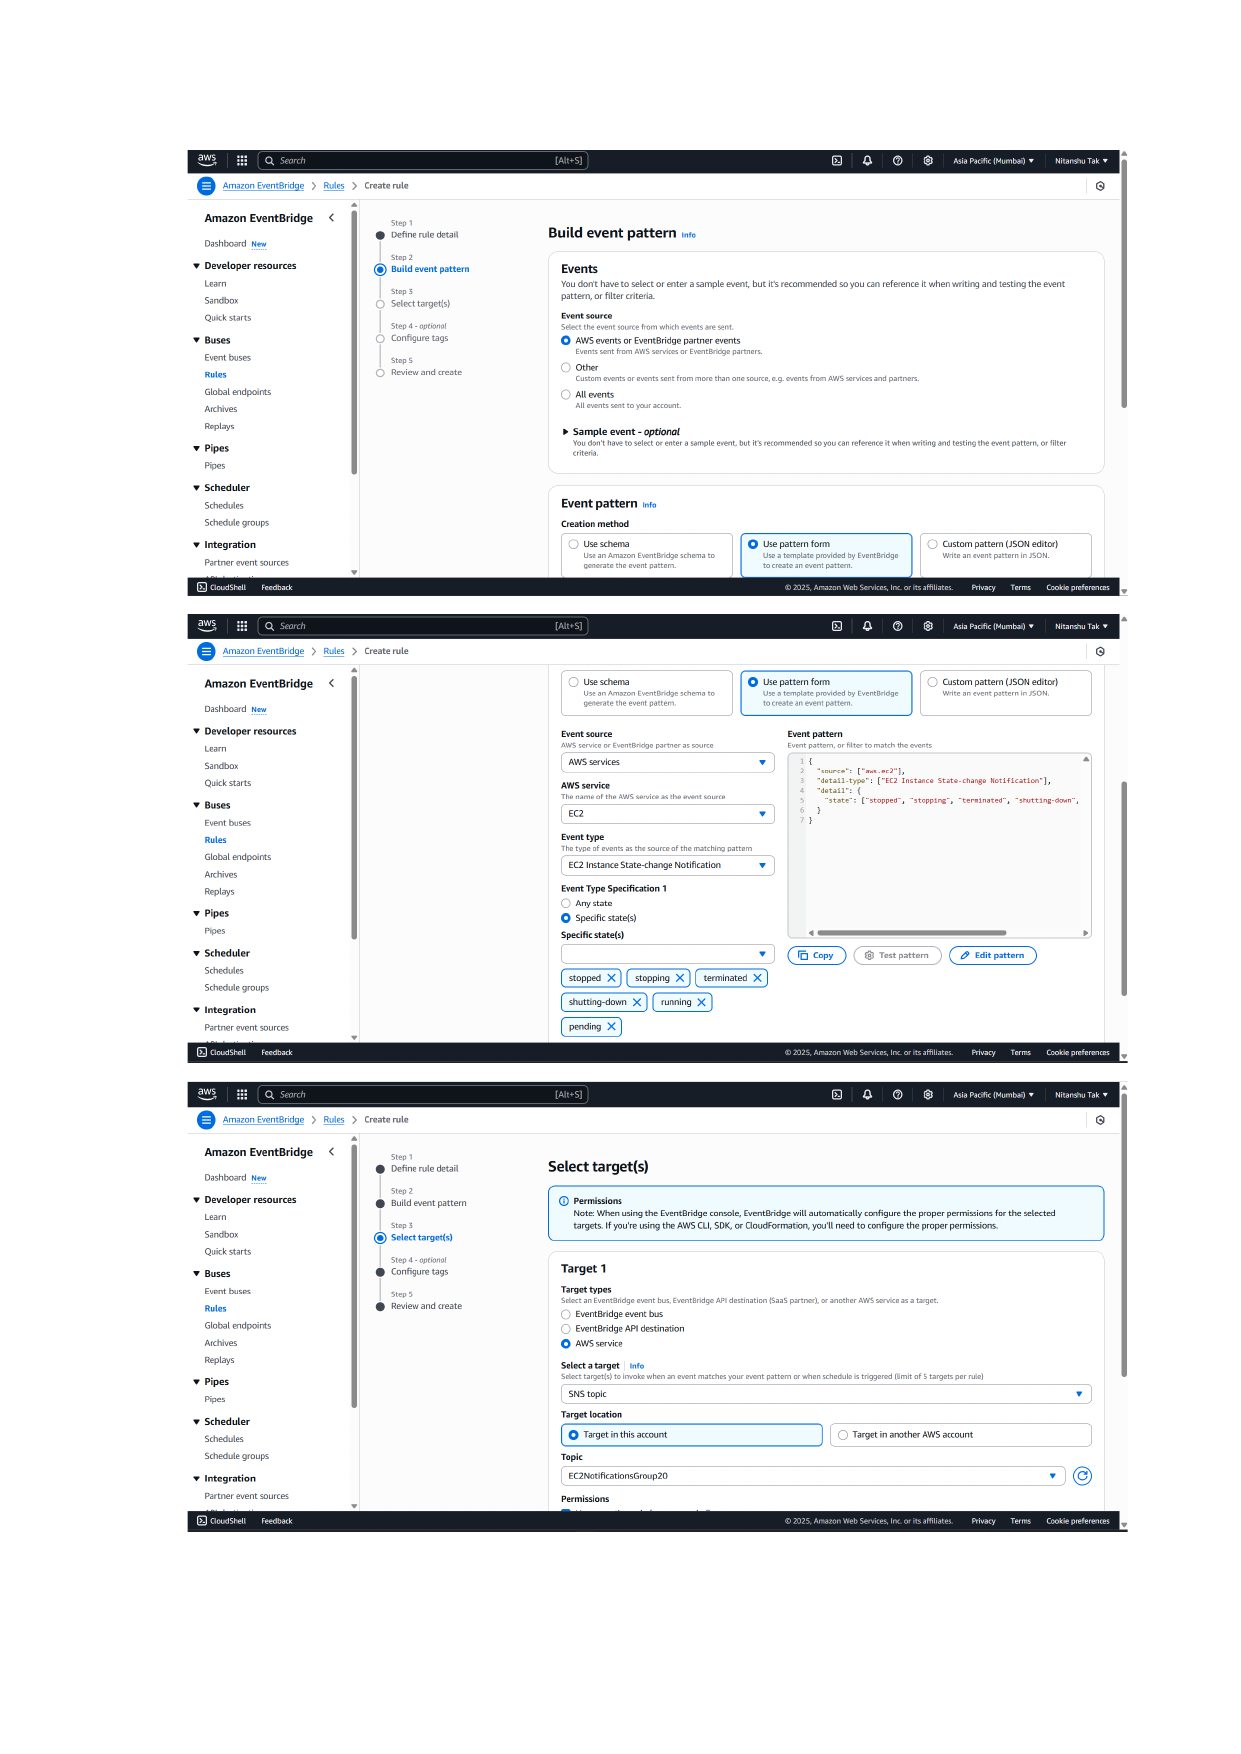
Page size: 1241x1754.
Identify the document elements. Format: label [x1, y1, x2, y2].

picture [187, 150, 1128, 596]
picture [187, 1081, 1128, 1532]
picture [187, 614, 1128, 1063]
